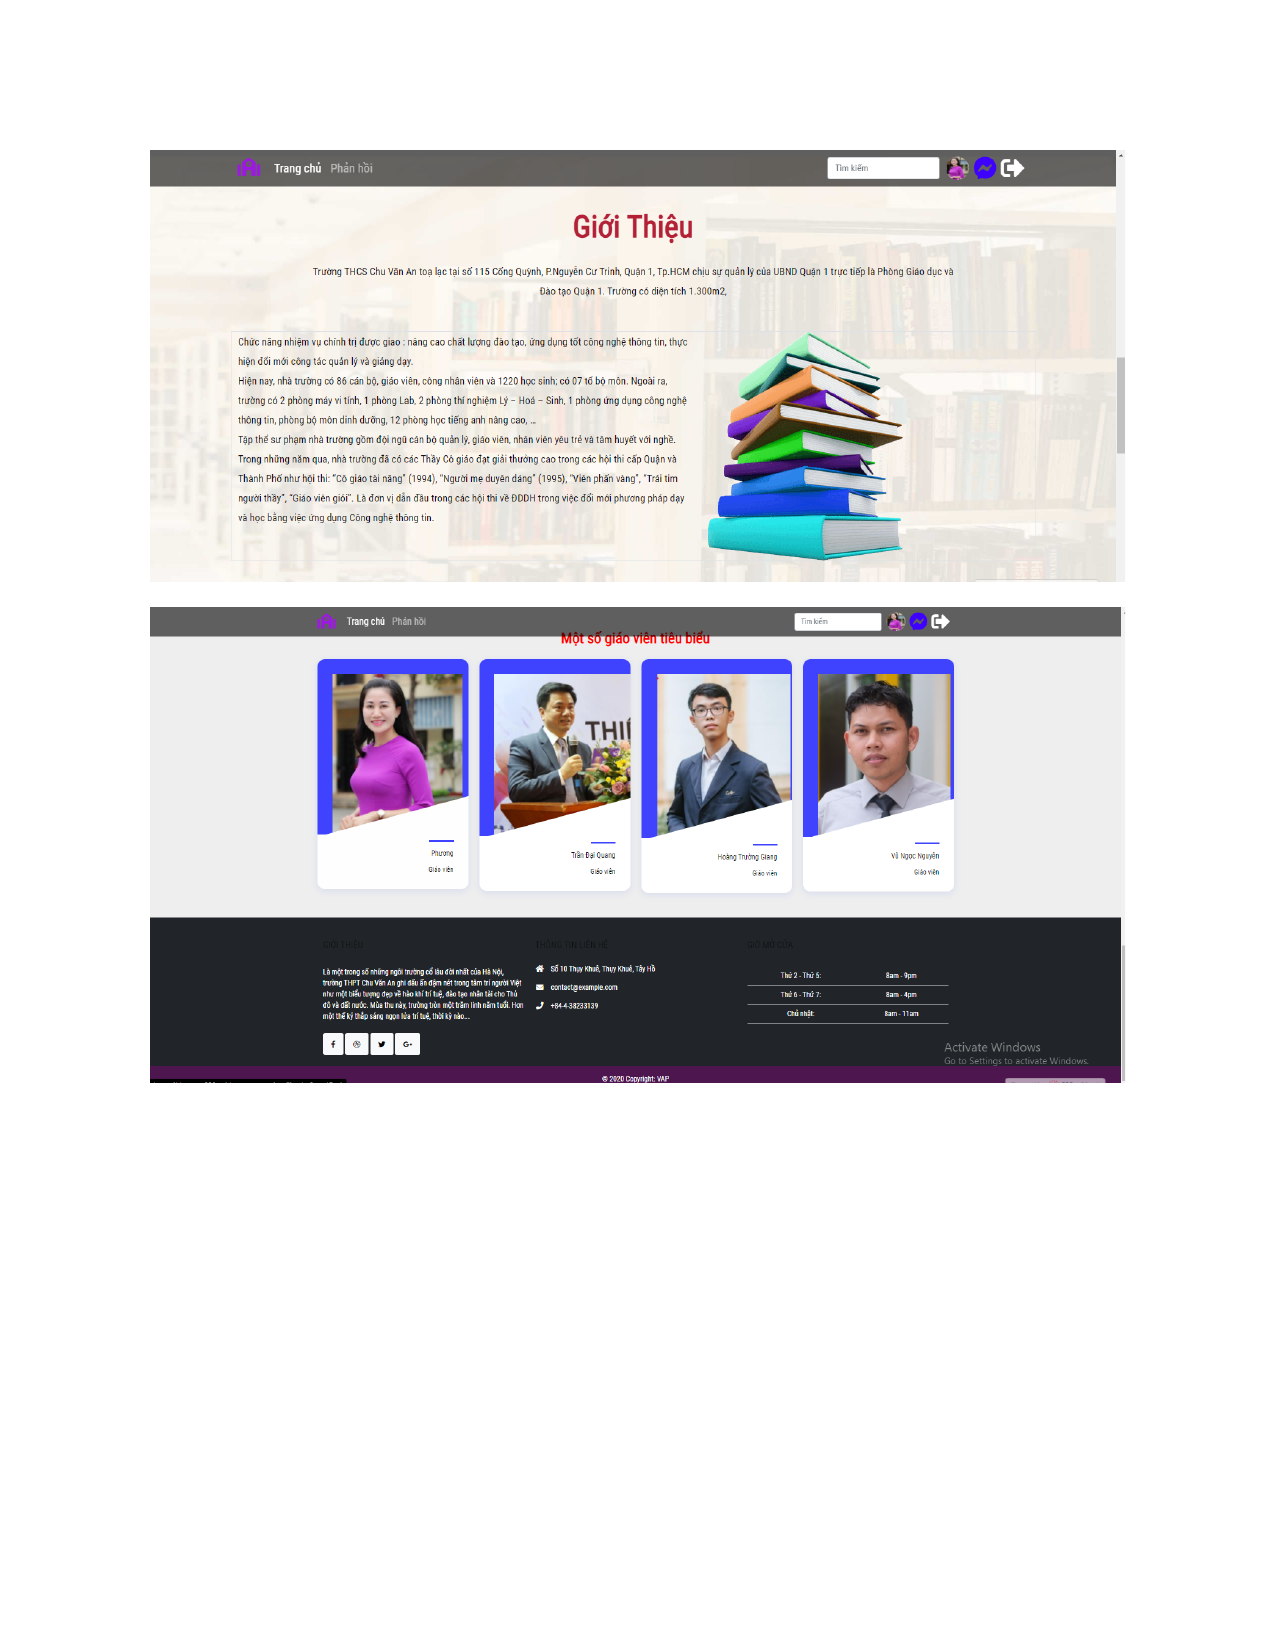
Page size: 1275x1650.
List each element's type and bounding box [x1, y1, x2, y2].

picture [150, 607, 1125, 1083]
picture [150, 150, 1125, 582]
